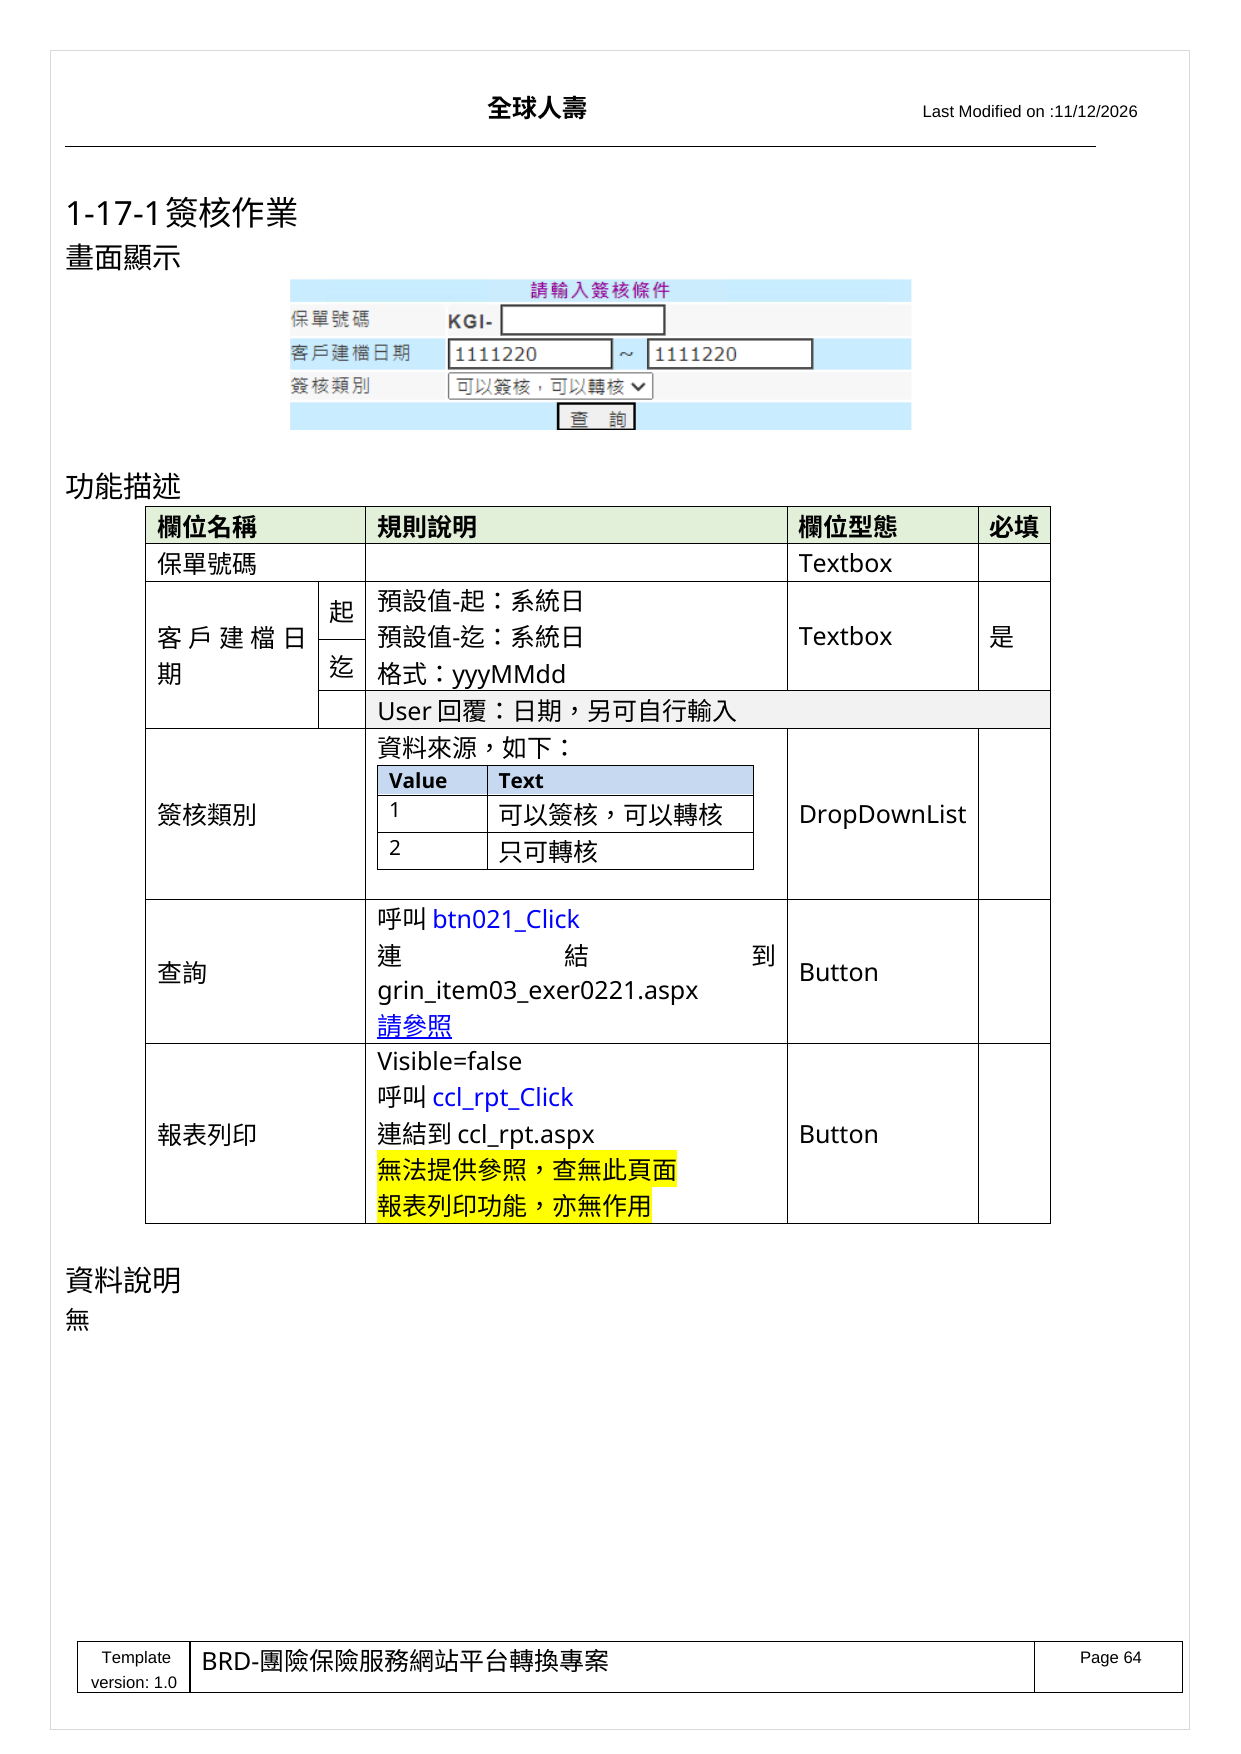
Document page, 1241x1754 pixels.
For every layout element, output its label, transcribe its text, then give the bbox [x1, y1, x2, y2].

table_cell Button [788, 1044, 978, 1223]
subtitle 資料說明 [65, 1258, 1137, 1300]
table_header 規則說明 [366, 507, 787, 543]
table_header 欄位型態 [788, 507, 978, 543]
text 無 [65, 1300, 1137, 1336]
table_header 必填 [979, 507, 1050, 543]
table_cell DropDownList [788, 729, 978, 899]
table_cell 客戶建檔日期 [146, 582, 318, 728]
table_cell 起 [319, 582, 365, 639]
table_cell 資料來源，如下： [366, 729, 787, 899]
table_cell [319, 691, 365, 728]
table_cell [979, 729, 1050, 899]
subtitle 功能描述 [65, 464, 1137, 506]
table_cell Visible=false 呼叫ccl_rpt_Click 連結到ccl_rpt.aspx 無法提供參照，查無此頁面 報表列印功能，亦無作用 [366, 1044, 787, 1223]
table_cell 預設值-起：系統日 預設值-迄：系統日 格式：yyyMMdd [366, 582, 787, 690]
subtitle 簽核作業 [65, 186, 1137, 235]
table_header 欄位名稱 [146, 507, 365, 543]
table_cell 報表列印 [146, 1044, 365, 1223]
table_cell 是 [979, 582, 1050, 690]
table_cell Button [788, 900, 978, 1043]
table_cell [979, 900, 1050, 1043]
table_cell [979, 544, 1050, 581]
table_cell Textbox [788, 544, 978, 581]
table_cell 呼叫btn021_Click 連結到grin_item03_exer0221.aspx 請參照 [366, 900, 787, 1043]
table_cell Textbox [788, 582, 978, 690]
table_cell 迄 [319, 640, 365, 690]
table_cell 保單號碼 [146, 544, 365, 581]
subtitle 畫面顯示 [65, 235, 1137, 277]
picture [289, 277, 914, 430]
table_cell 簽核類別 [146, 729, 365, 899]
table_cell 查詢 [146, 900, 365, 1043]
table_cell User回覆：日期，另可自行輸入 [366, 691, 1050, 728]
table_cell [366, 544, 787, 581]
table_cell [979, 1044, 1050, 1223]
